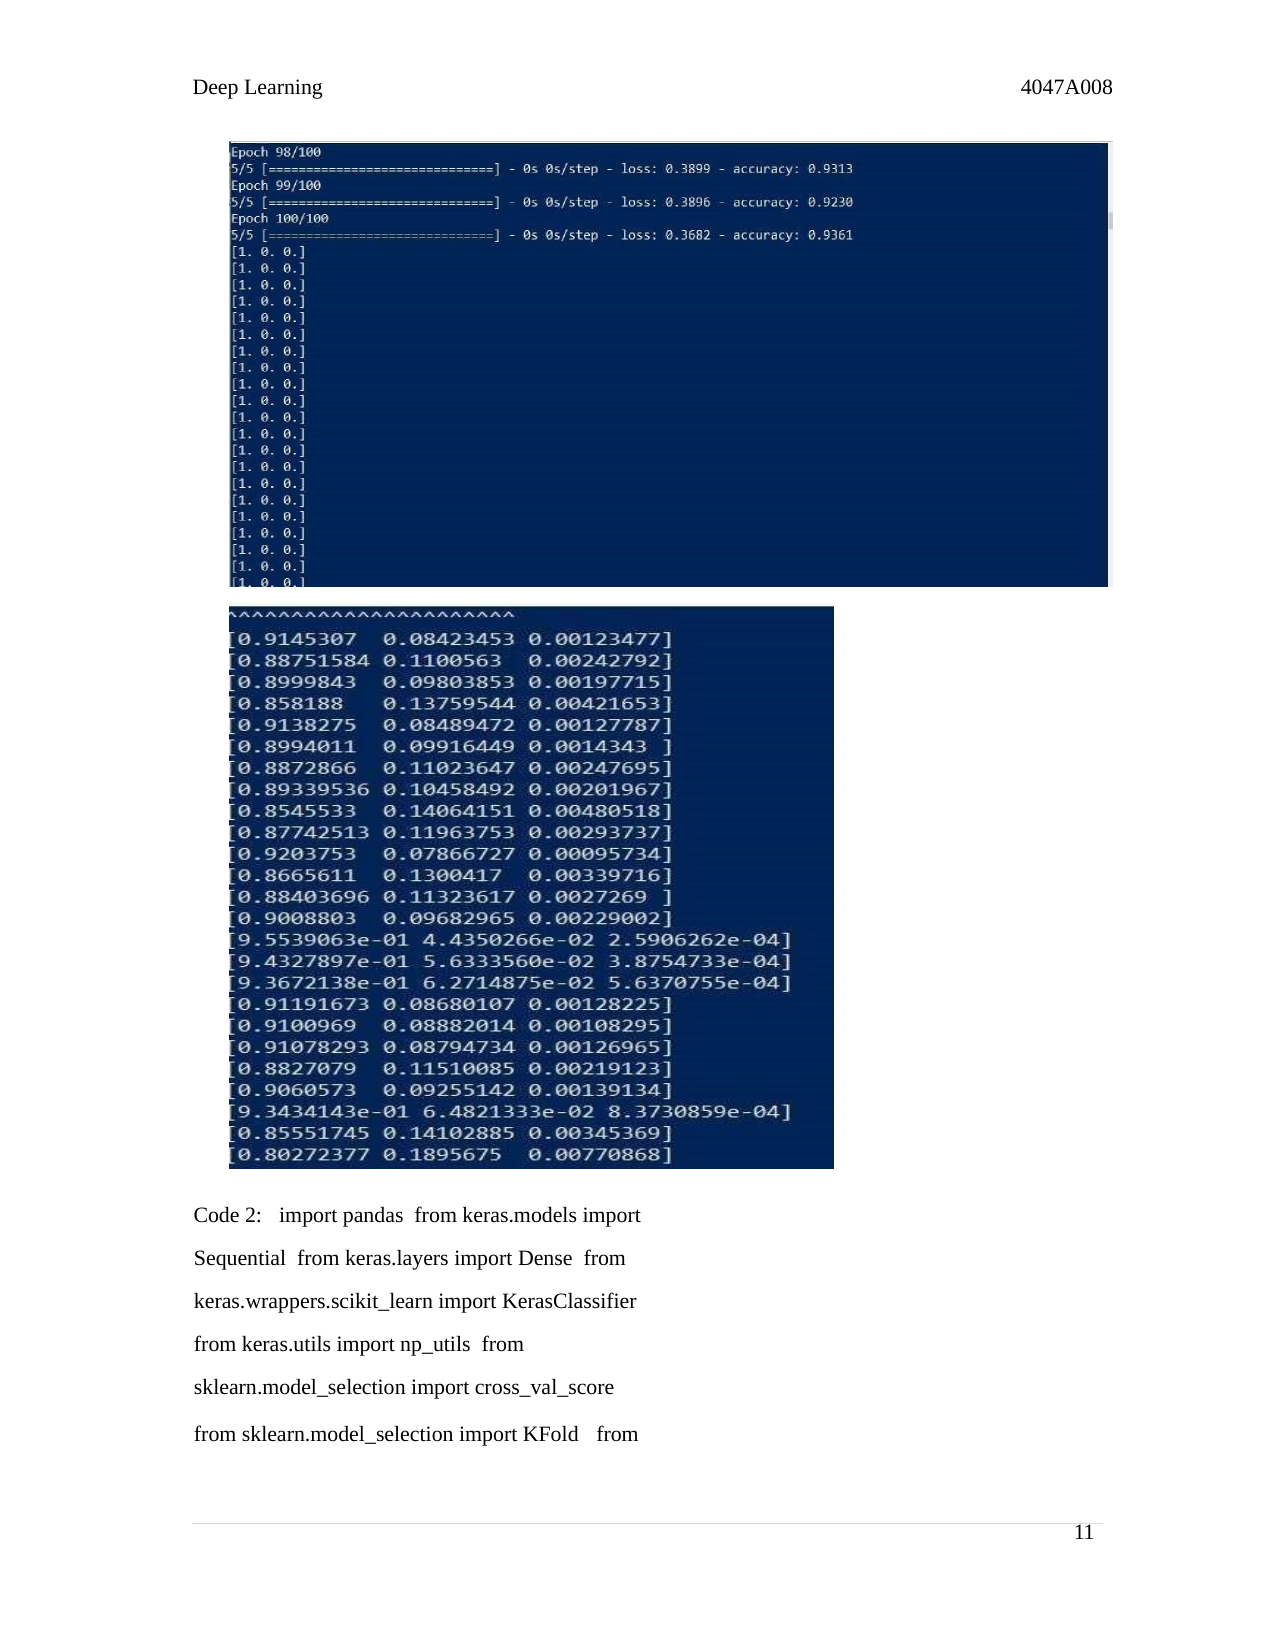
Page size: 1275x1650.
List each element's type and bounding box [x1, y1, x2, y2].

picture [228, 141, 1113, 587]
picture [229, 601, 834, 1169]
text [193, 1202, 653, 1446]
